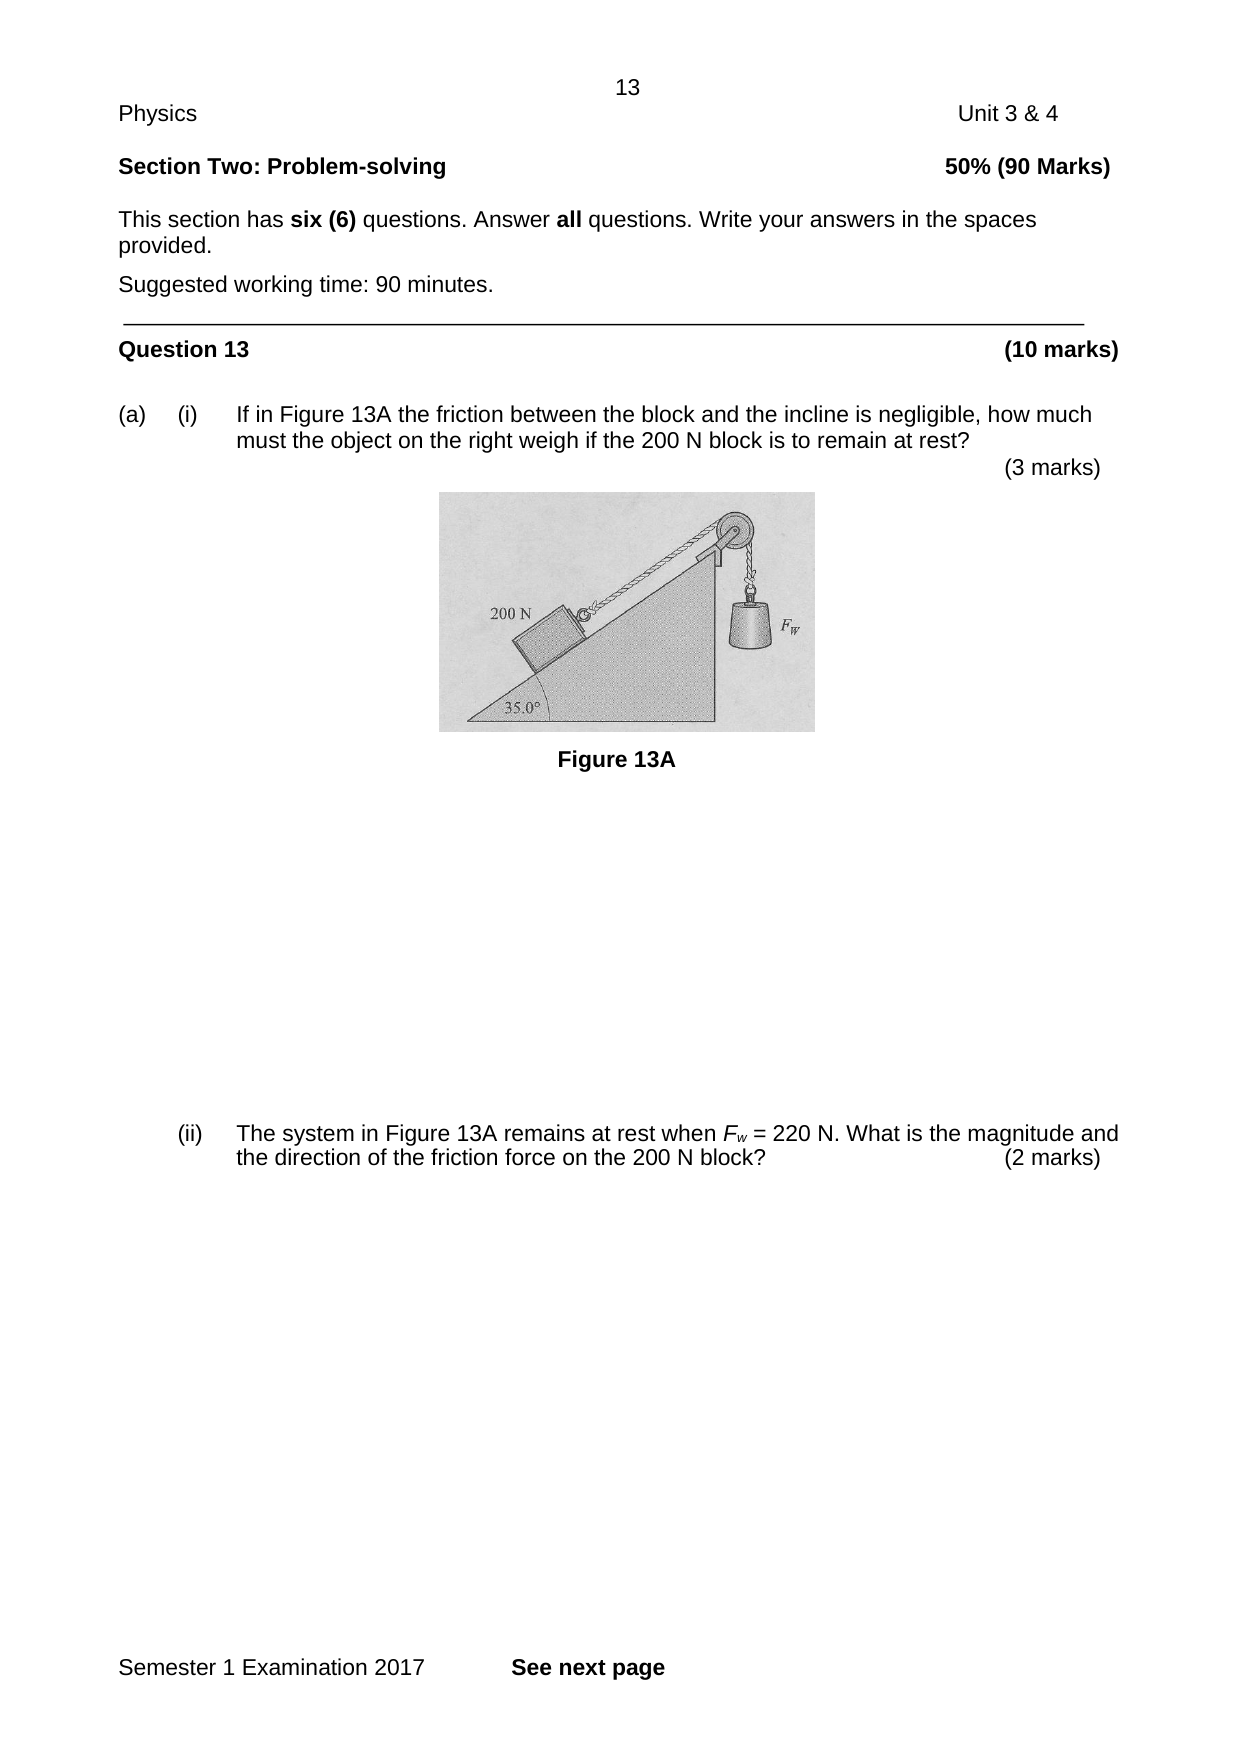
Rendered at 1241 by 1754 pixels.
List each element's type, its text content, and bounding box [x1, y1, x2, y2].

text (ii) The system in Figure 13A remains at rest when Fw = 220 N. What is the magnitude and the direction of the friction force on the 200 N block? (2 marks) [177, 1121, 1129, 1171]
text Figure 13A [557, 746, 1136, 772]
list (i) If in Figure 13A the friction between the block and the incline is negligible, how much must the object on the right weigh if the 200 N block is to remain at rest? [118, 401, 1137, 454]
text Section Two: Problem-solving 50% (90 Marks) [118, 153, 1137, 179]
text Question 13 (10 marks) [118, 336, 1137, 362]
text This section has six (6) questions. Answer all questions. Write your answers in the spaces provided. [118, 206, 1137, 258]
text Suggested working time: 90 minutes. [118, 271, 1137, 297]
picture [439, 492, 815, 732]
list (3 marks) [236, 454, 1137, 480]
